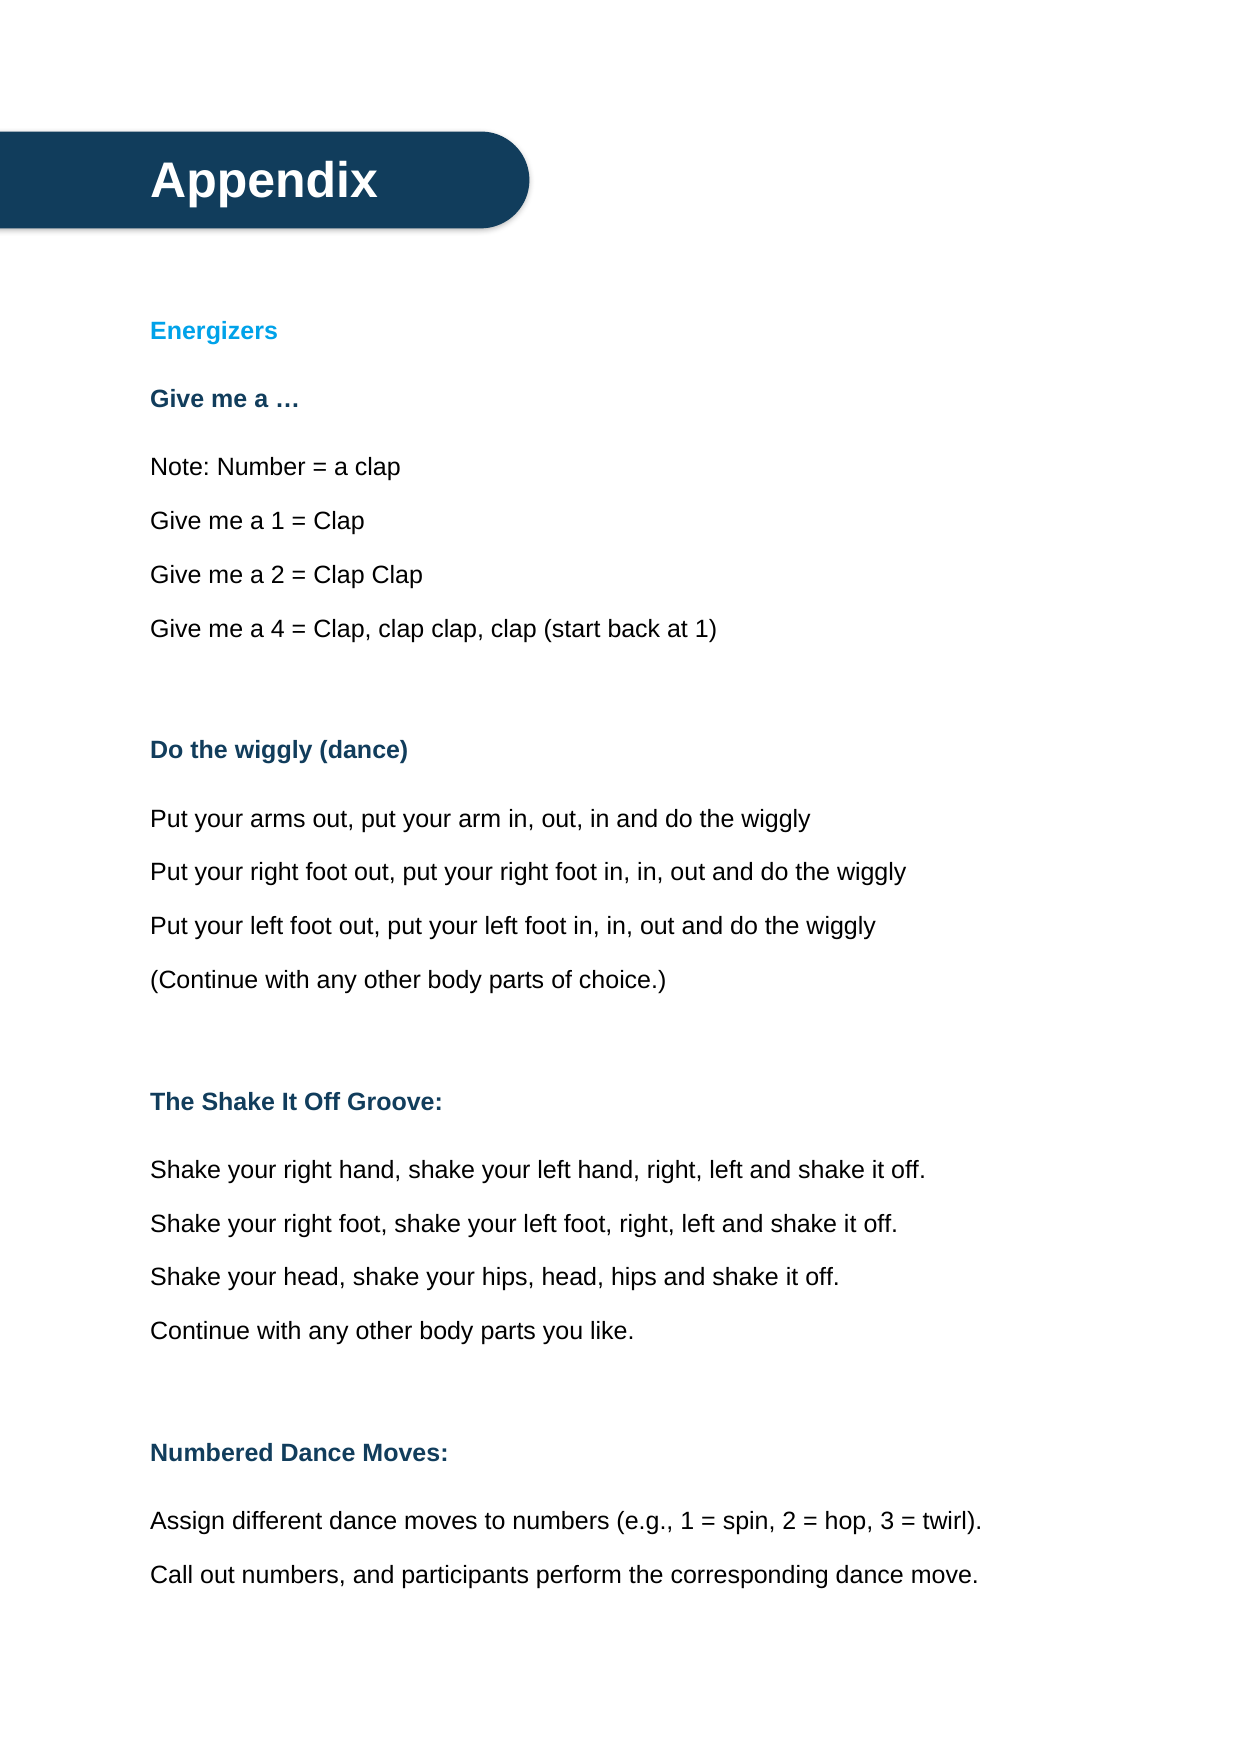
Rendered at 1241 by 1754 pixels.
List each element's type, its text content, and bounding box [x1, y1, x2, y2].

subtitle Numbered Dance Moves: [150, 1438, 1090, 1467]
subtitle Appendix [150, 150, 1090, 207]
text Shake your right foot, shake your left foot, right, left and shake it off. [150, 1208, 1090, 1237]
text Shake your head, shake your hips, head, hips and shake it off. [150, 1262, 1090, 1291]
subtitle Give me a … [150, 384, 1090, 413]
text Give me a 2 = Clap Clap [150, 560, 1090, 588]
text Shake your right hand, shake your left hand, right, left and shake it off. [150, 1155, 1090, 1183]
text Call out numbers, and participants perform the corresponding dance move. [150, 1560, 1090, 1588]
subtitle Do the wiggly (dance) [150, 735, 1090, 764]
text Give me a 1 = Clap [150, 506, 1090, 535]
text Continue with any other body parts you like. [150, 1316, 1090, 1345]
text Note: Number = a clap [150, 452, 1090, 481]
text Put your arms out, put your arm in, out, in and do the wiggly [150, 803, 1090, 832]
text Assign different dance moves to numbers (e.g., 1 = spin, 2 = hop, 3 = twirl). [150, 1506, 1090, 1535]
text Energizers [150, 316, 1090, 345]
subtitle The Shake It Off Groove: [150, 1087, 1090, 1115]
text Give me a 4 = Clap, clap clap, clap (start back at 1) [150, 613, 1090, 642]
text Put your right foot out, put your right foot in, in, out and do the wiggly [150, 857, 1090, 886]
text Put your left foot out, put your left foot in, in, out and do the wiggly [150, 911, 1090, 940]
text (Continue with any other body parts of choice.) [150, 965, 1090, 993]
